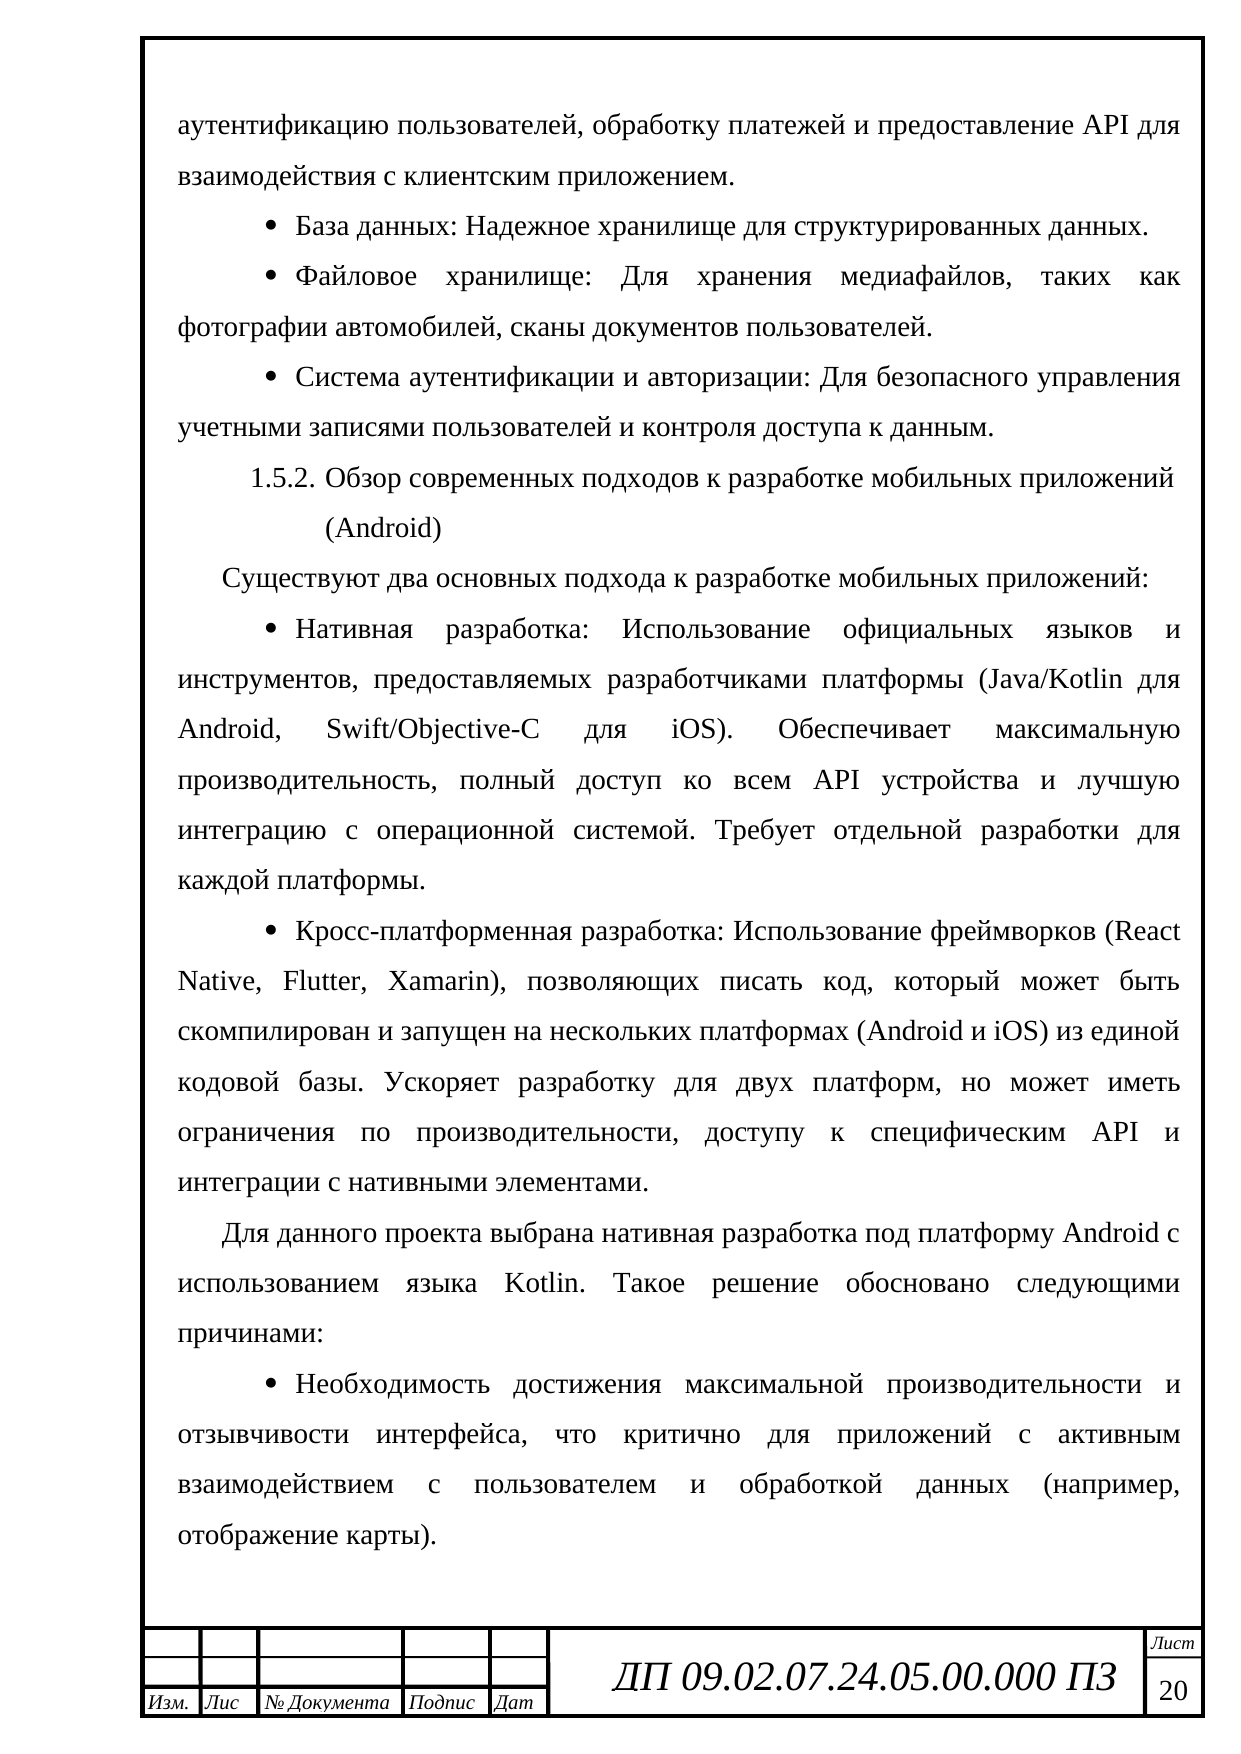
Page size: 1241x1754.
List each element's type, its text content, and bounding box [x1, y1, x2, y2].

list Файловое хранилище: Для хранения медиафайлов, таких как фотографии автомобилей, сканы документов пользователей. [177, 258, 1181, 342]
list База данных: Надежное хранилище для структурированных данных. [177, 208, 1181, 242]
list Необходимость достижения максимальной производительности и отзывчивости интерфейса, что критично для приложений с активным взаимодействием с пользователем и обработкой данных (например, отображение карты). [177, 1366, 1181, 1550]
text Для данного проекта выбрана нативная разработка под платформу Android с использованием языка Kotlin. Такое решение обосновано следующими причинами: [177, 1215, 1181, 1349]
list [177, 107, 1181, 191]
subtitle Обзор современных подходов к разработке мобильных приложений (Android) [250, 460, 1181, 544]
list Нативная разработка: Использование официальных языков и инструментов, предоставляемых разработчиками платформы (Java/Kotlin для Android, Swift/Objective-C для iOS). Обеспечивает максимальную производительность, полный доступ ко всем API устройства и лучшую интеграцию с операционной системой. Требует отдельной разработки для каждой платформы. [177, 611, 1181, 896]
text Существуют два основных подхода к разработке мобильных приложений: [177, 561, 1181, 594]
list Система аутентификации и авторизации: Для безопасного управления учетными записями пользователей и контроля доступа к данным. [177, 359, 1181, 443]
list Кросс-платформенная разработка: Использование фреймворков (React Native, Flutter, Xamarin), позволяющих писать код, который может быть скомпилирован и запущен на нескольких платформах (Android и iOS) из единой кодовой базы. Ускоряет разработку для двух платформ, но может иметь ограничения по производительности, доступу к специфическим API и интеграции с нативными элементами. [177, 913, 1181, 1198]
